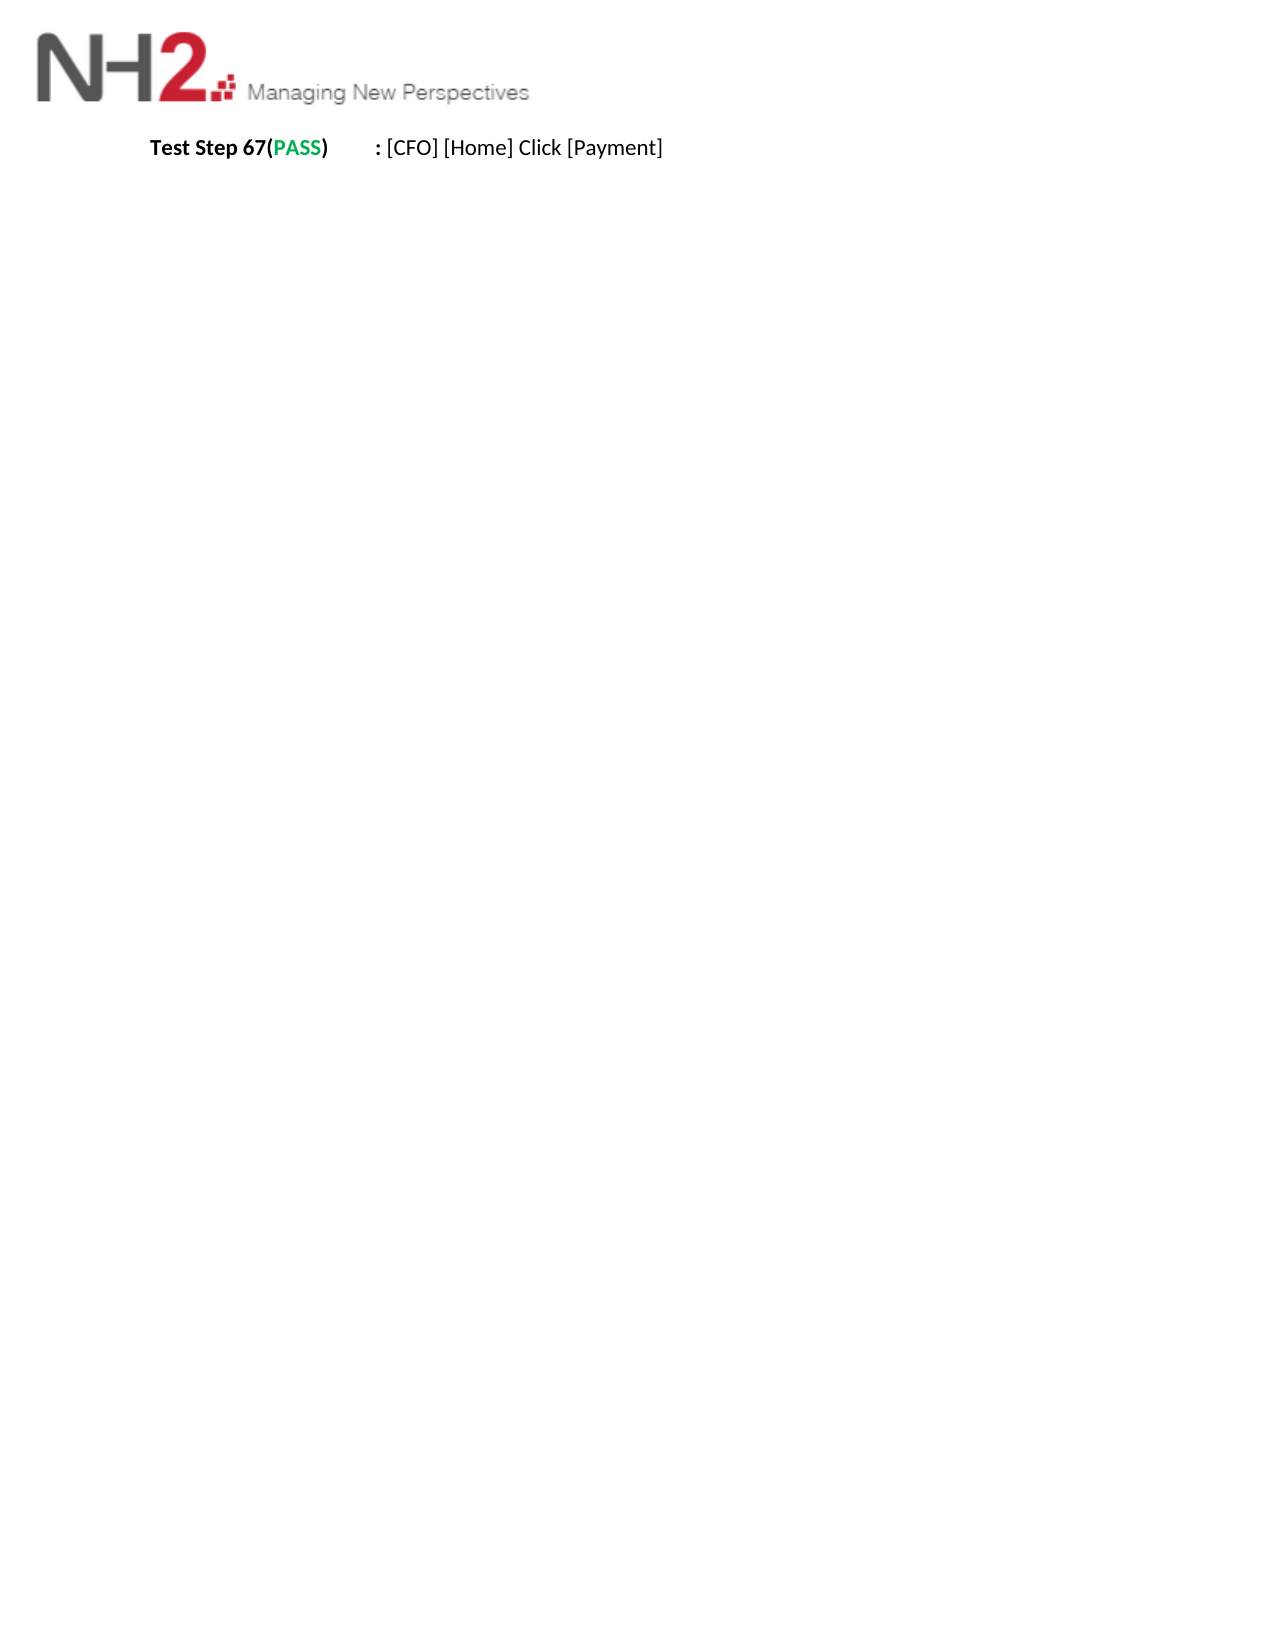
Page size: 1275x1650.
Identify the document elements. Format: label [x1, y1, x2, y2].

picture [26, 23, 540, 111]
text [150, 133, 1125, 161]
